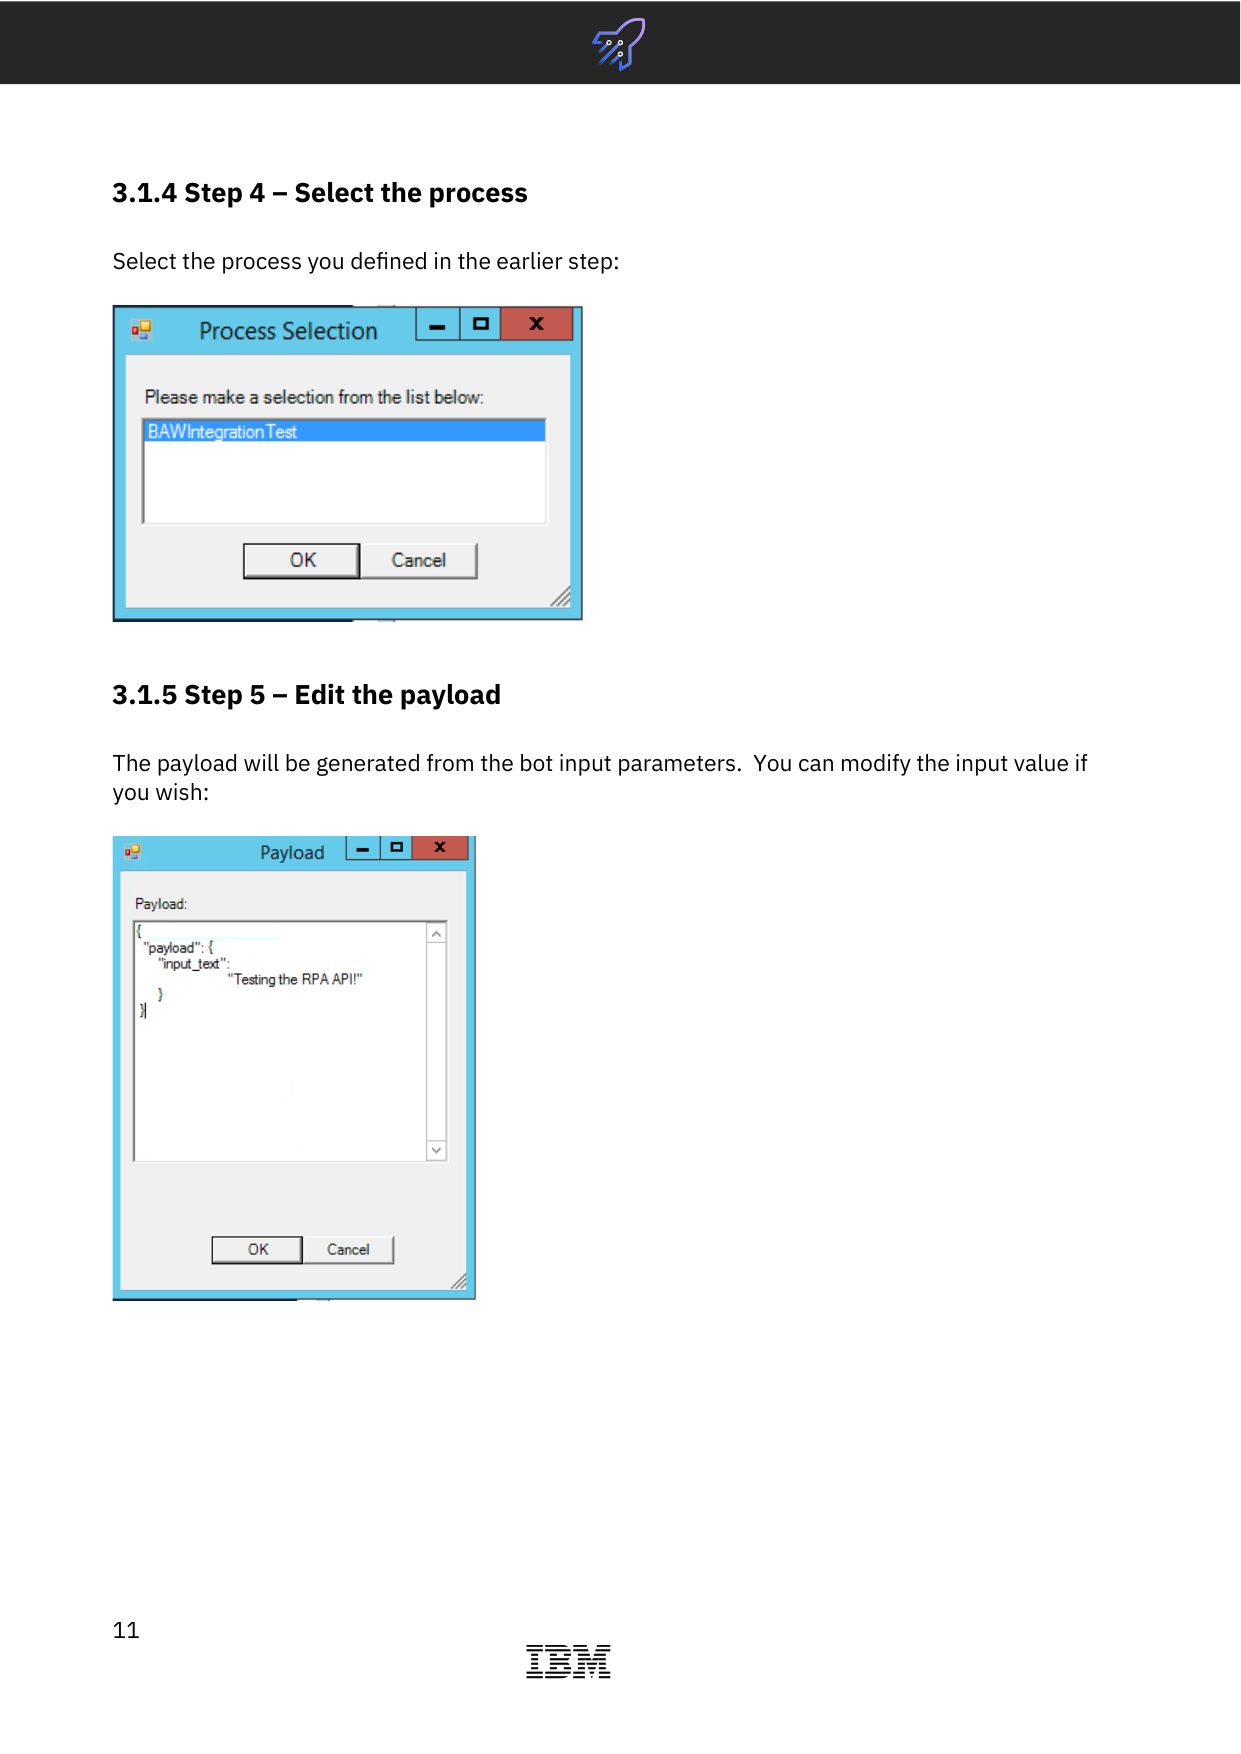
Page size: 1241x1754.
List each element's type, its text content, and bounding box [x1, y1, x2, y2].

text Select the process you defined in the earlier step: [112, 246, 1128, 276]
text The payload will be generated from the bot input parameters. You can modify the input value if you wish: [112, 747, 1128, 807]
picture [588, 14, 649, 75]
picture [112, 305, 583, 622]
subtitle Step 4 – Select the process [112, 175, 1128, 210]
subtitle Step 5 – Edit the payload [112, 676, 1128, 711]
picture [526, 1645, 611, 1679]
picture [112, 836, 476, 1301]
